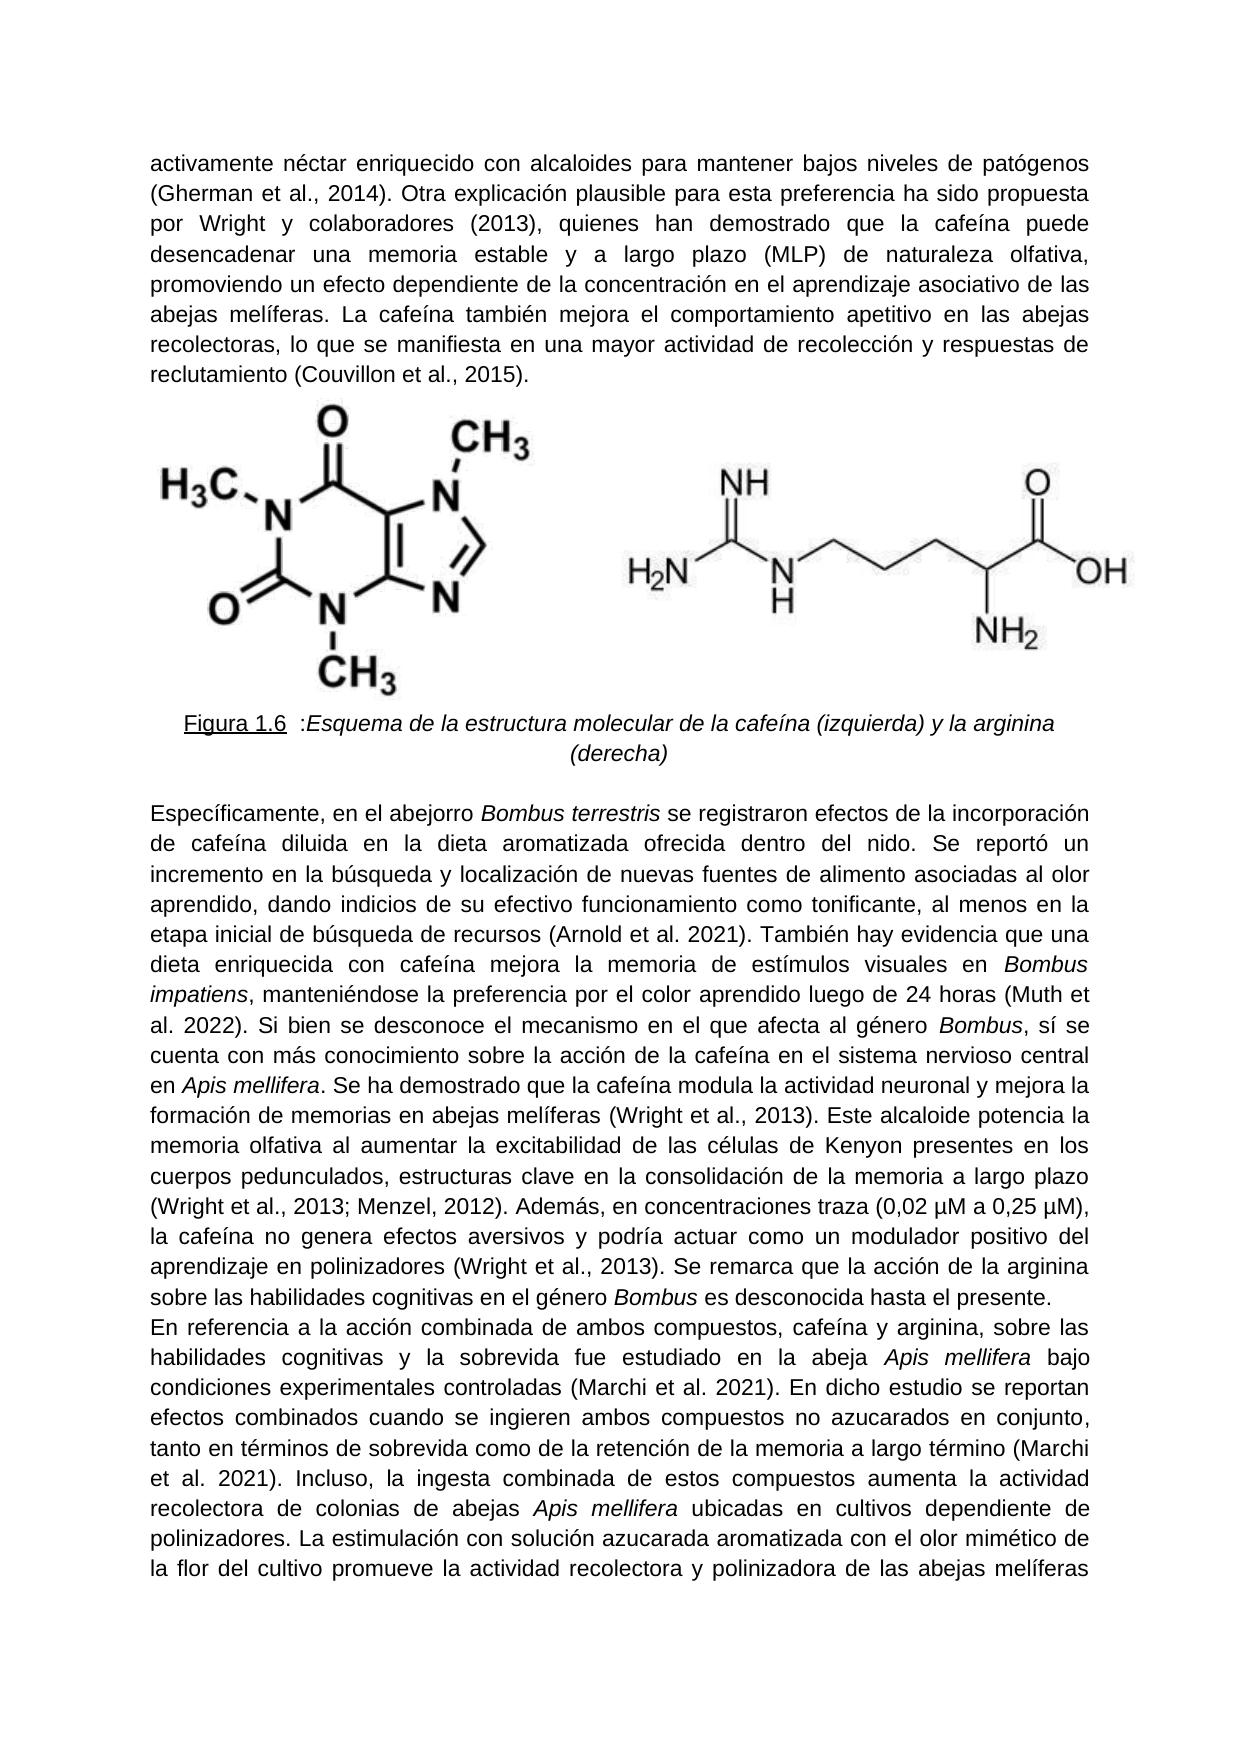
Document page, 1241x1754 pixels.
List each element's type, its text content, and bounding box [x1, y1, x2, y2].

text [150, 150, 1090, 388]
text Específicamente, en el abejorro Bombus terrestris se registraron efectos de la incorporación de cafeína diluida en la dieta aromatizada ofrecida dentro del nido. Se reportó un incremento en la búsqueda y localización de nuevas fuentes de alimento asociadas al olor aprendido, dando indicios de su efectivo funcionamiento como tonificante, al menos en la etapa inicial de búsqueda de recursos (Arnold et al. 2021). También hay evidencia que una dieta enriquecida con cafeína mejora la memoria de estímulos visuales en Bombus impatiens, manteniéndose la preferencia por el color aprendido luego de 24 horas (Muth et al. 2022). Si bien se desconoce el mecanismo en el que afecta al género Bombus, sí se cuenta con más conocimiento sobre la acción de la cafeína en el sistema nervioso central en Apis mellifera. Se ha demostrado que la cafeína modula la actividad neuronal y mejora la formación de memorias en abejas melíferas (Wright et al., 2013). Este alcaloide potencia la memoria olfativa al aumentar la excitabilidad de las células de Kenyon presentes en los cuerpos pedunculados, estructuras clave en la consolidación de la memoria a largo plazo (Wright et al., 2013; Menzel, 2012). Además, en concentraciones traza (0,02 µM a 0,25 µM), la cafeína no genera efectos aversivos y podría actuar como un modulador positivo del aprendizaje en polinizadores (Wright et al., 2013). Se remarca que la acción de la arginina sobre las habilidades cognitivas en el género Bombus es desconocida hasta el presente. [150, 800, 1090, 1310]
text Figura 1.6 :Esquema de la estructura molecular de la cafeína (izquierda) y la arginina (derecha) [150, 709, 1090, 766]
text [150, 1314, 1090, 1582]
picture [596, 424, 1160, 694]
picture [150, 391, 541, 706]
